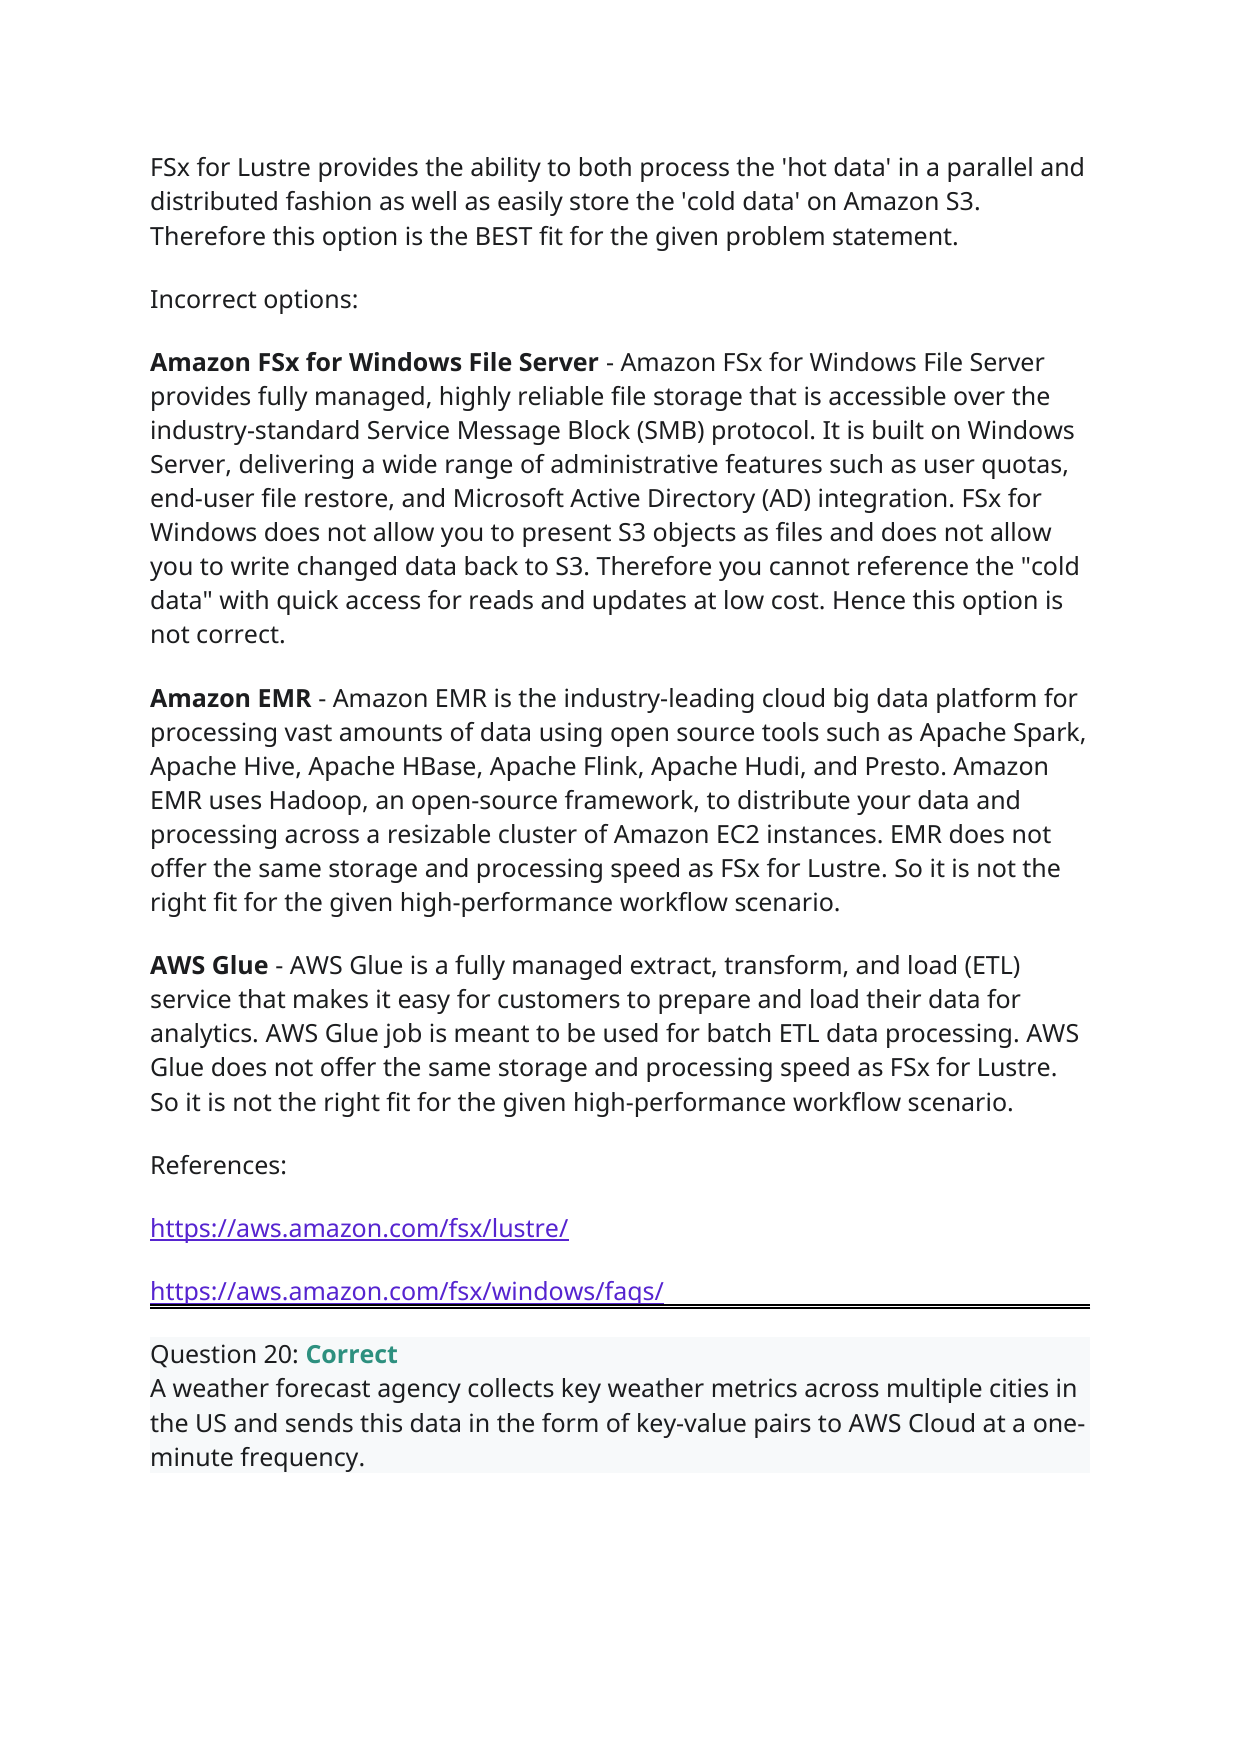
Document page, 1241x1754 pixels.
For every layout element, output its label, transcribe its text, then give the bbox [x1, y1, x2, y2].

text Amazon EMR - Amazon EMR is the industry-leading cloud big data platform for processing vast amounts of data using open source tools such as Apache Spark, Apache Hive, Apache HBase, Apache Flink, Apache Hudi, and Presto. Amazon EMR uses Hadoop, an open-source framework, to distribute your data and processing across a resizable cluster of Amazon EC2 instances. EMR does not offer the same storage and processing speed as FSx for Lustre. So it is not the right fit for the given high-performance workflow scenario. [150, 680, 1090, 919]
text References: [150, 1147, 1090, 1181]
text A weather forecast agency collects key weather metrics across multiple cities in the US and sends this data in the form of key-value pairs to AWS Cloud at a one-minute frequency. [150, 1371, 1090, 1473]
text Amazon FSx for Windows File Server - Amazon FSx for Windows File Server provides fully managed, highly reliable file storage that is accessible over the industry-standard Service Message Block (SMB) protocol. It is built on Windows Server, delivering a wide range of administrative features such as user quotas, end-user file restore, and Microsoft Active Directory (AD) integration. FSx for Windows does not allow you to present S3 objects as files and does not allow you to write changed data back to S3. Therefore you cannot reference the "cold data" with quick access for reads and updates at low cost. Hence this option is not correct. [150, 344, 1090, 651]
text Question 20: Correct [150, 1337, 1090, 1371]
text AWS Glue - AWS Glue is a fully managed extract, transform, and load (ETL) service that makes it easy for customers to prepare and load their data for analytics. AWS Glue job is meant to be used for batch ETL data processing. AWS Glue does not offer the same storage and processing speed as FSx for Lustre. So it is not the right fit for the given high-performance workflow scenario. [150, 948, 1090, 1118]
text FSx for Lustre provides the ability to both process the 'hot data' in a parallel and distributed fashion as well as easily store the 'cold data' on Amazon S3. Therefore this option is the BEST fit for the given problem statement. [150, 150, 1090, 252]
text https://aws.amazon.com/fsx/lustre/ [150, 1211, 1090, 1245]
text https://aws.amazon.com/fsx/windows/faqs/ [150, 1274, 1090, 1304]
text Incorrect options: [150, 281, 1090, 315]
